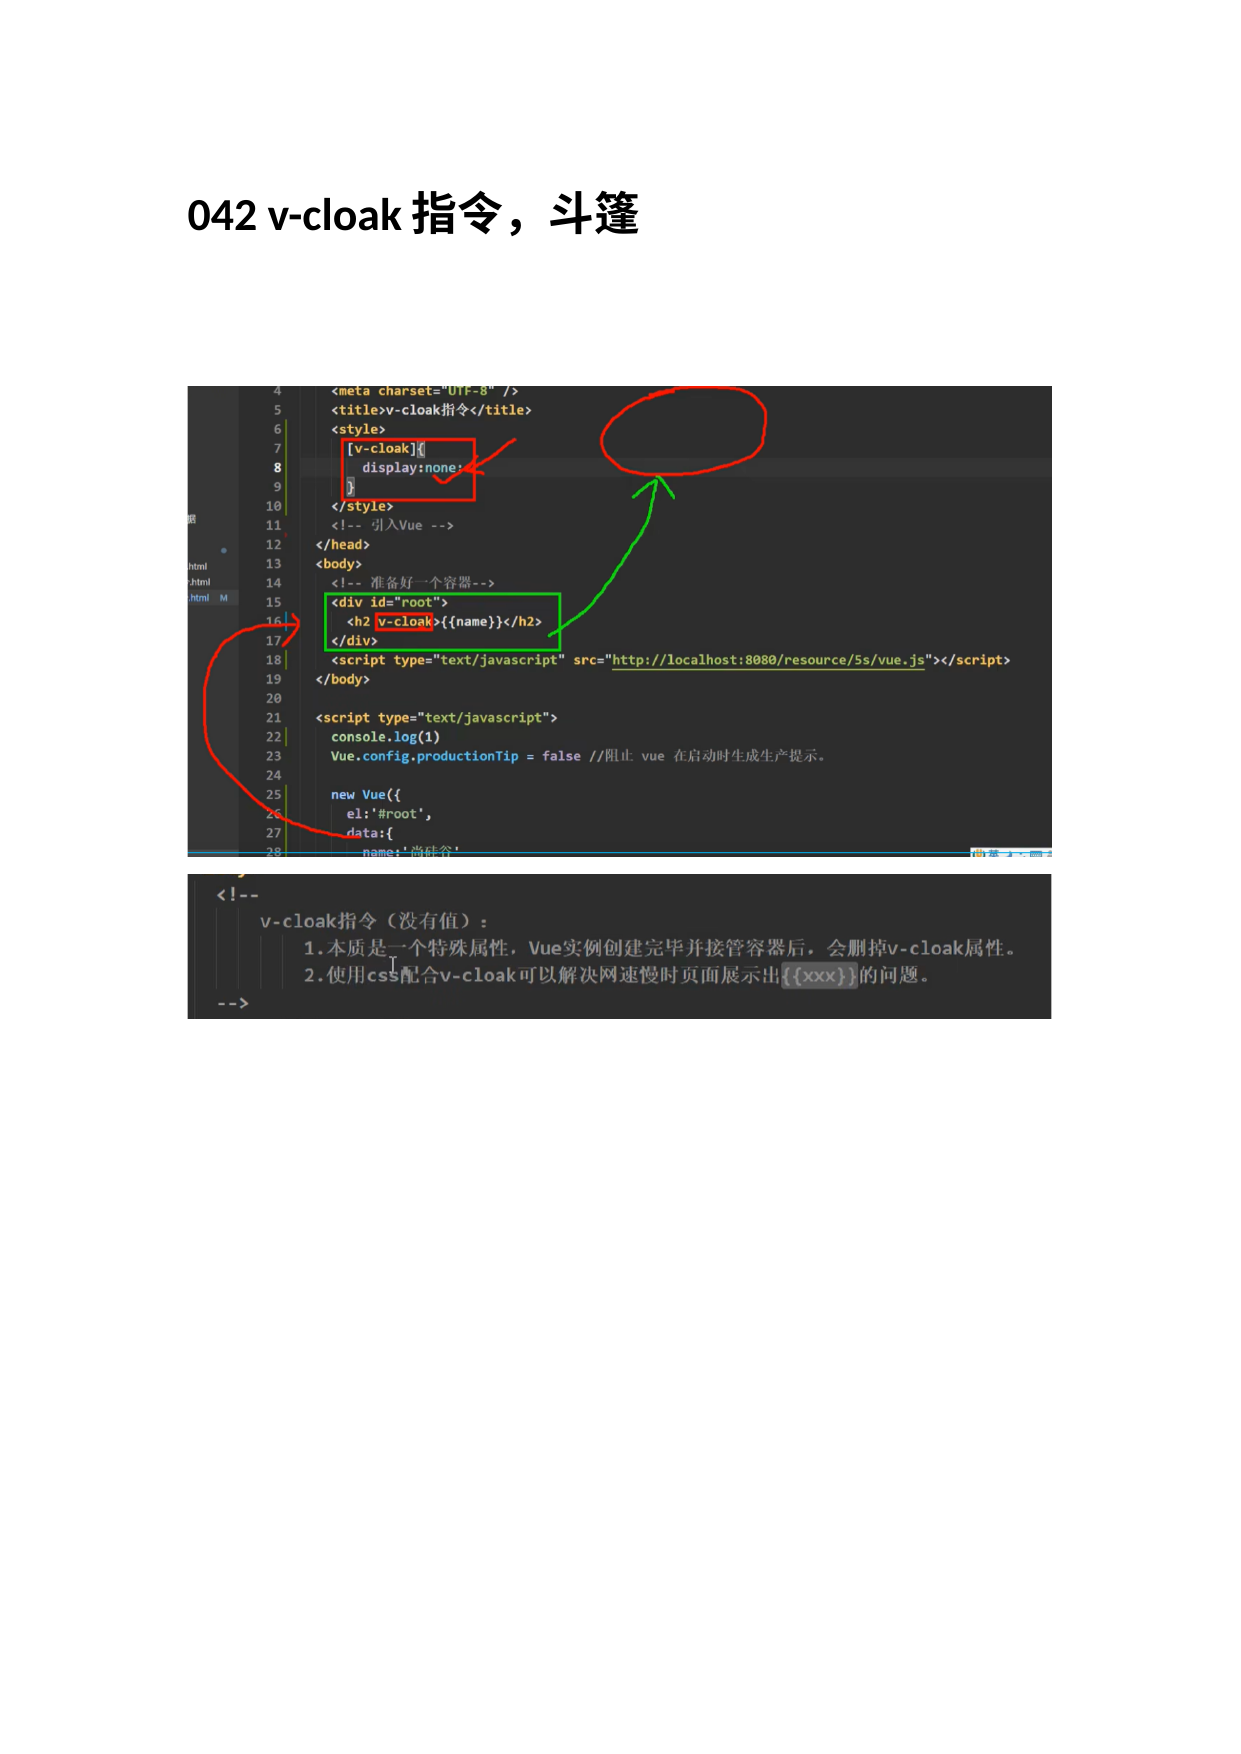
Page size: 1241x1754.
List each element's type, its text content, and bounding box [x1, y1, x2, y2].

picture [187, 874, 1052, 1019]
subtitle 042 v-cloak指令，斗篷 [187, 162, 1053, 259]
picture [187, 386, 1052, 857]
